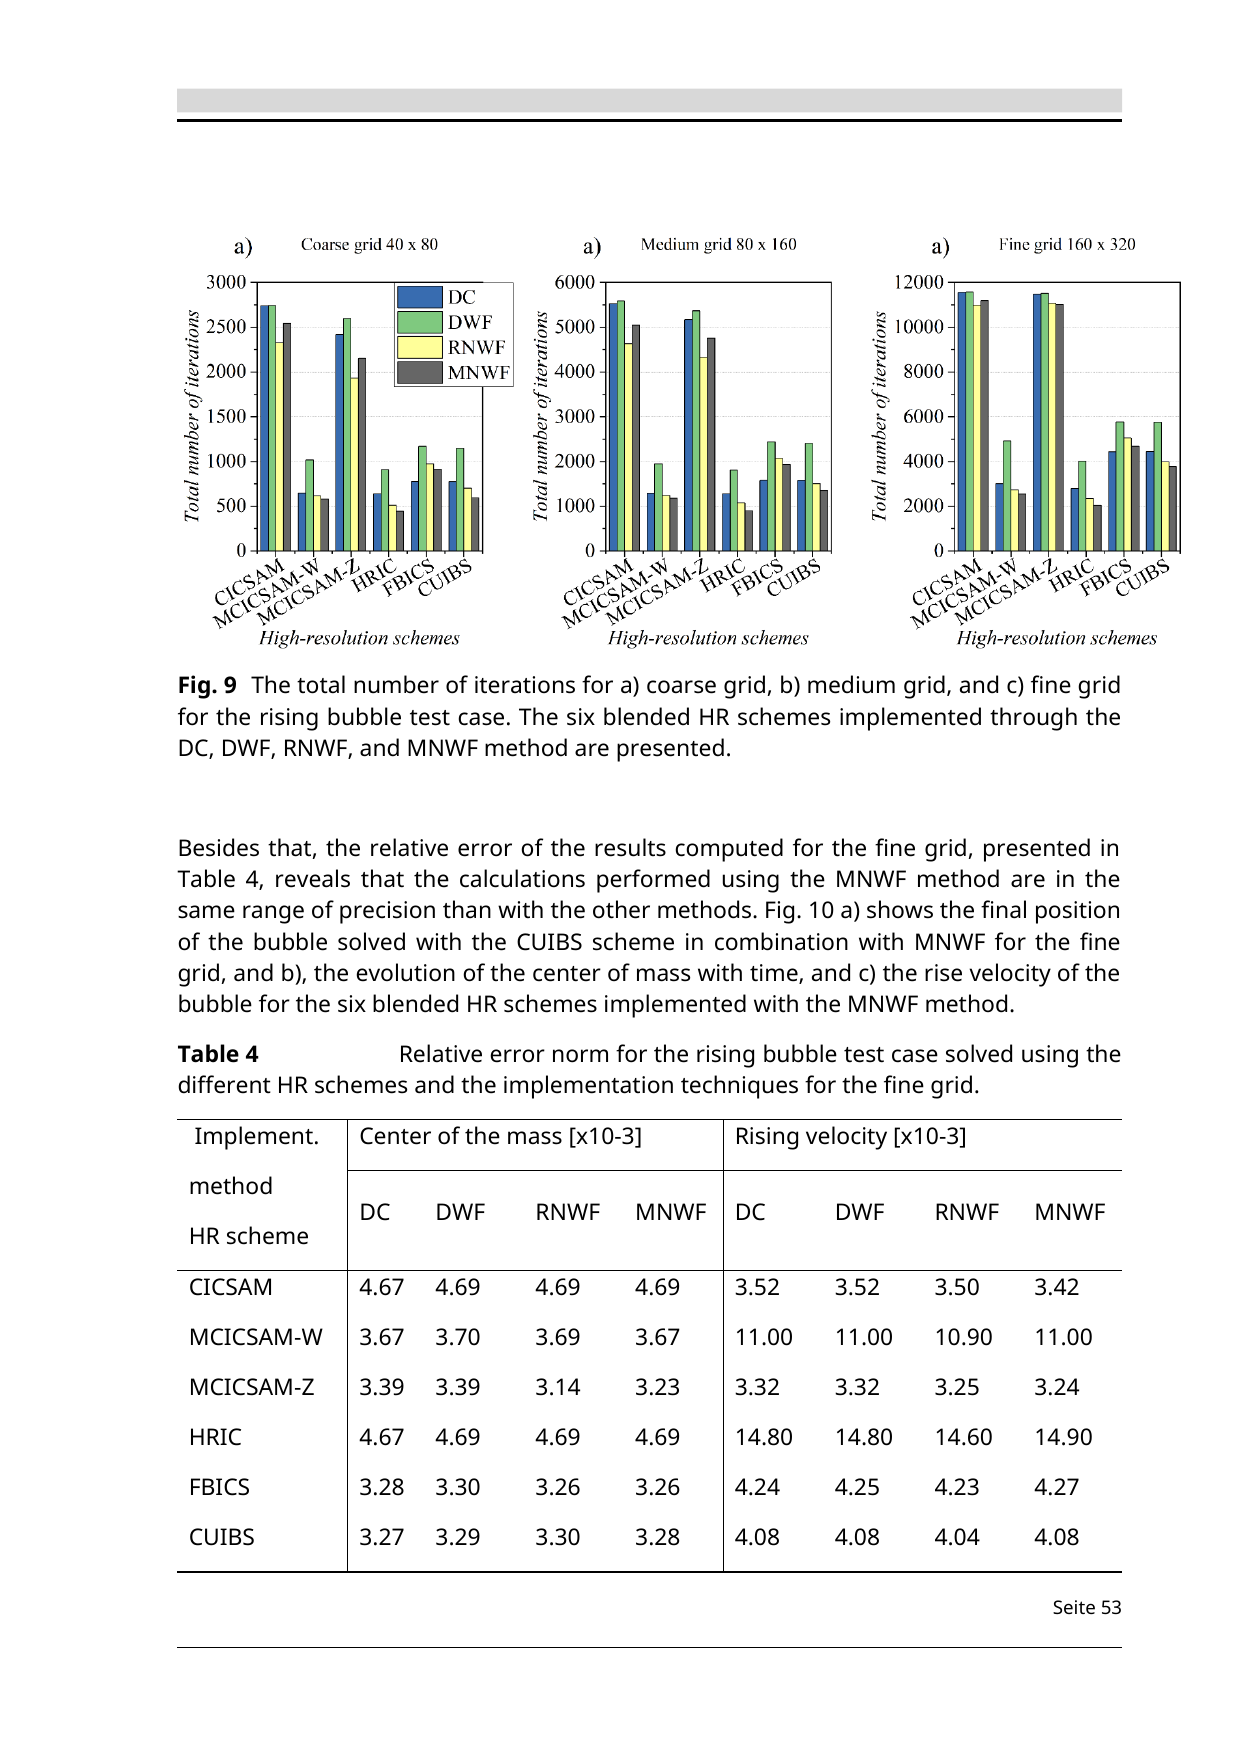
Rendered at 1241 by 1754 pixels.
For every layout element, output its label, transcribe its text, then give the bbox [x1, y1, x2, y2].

table_header Center of the mass [x10-3] [348, 1120, 723, 1170]
table_cell 4.04 [923, 1521, 1023, 1571]
table_cell 4.67 [348, 1421, 424, 1471]
table_cell 4.69 [424, 1421, 524, 1471]
table_cell 4.08 [724, 1521, 823, 1571]
table_cell RNWF [923, 1171, 1023, 1270]
table_cell 3.32 [724, 1371, 823, 1421]
table_cell 4.23 [923, 1471, 1023, 1521]
table_cell RNWF [524, 1171, 624, 1270]
table_header Rising velocity [x10-3] [724, 1120, 1122, 1170]
picture [177, 230, 1182, 651]
table_cell MCICSAM-W [177, 1321, 347, 1371]
table_cell 4.24 [724, 1471, 823, 1521]
table_cell 3.28 [624, 1521, 723, 1571]
table_cell 3.30 [424, 1471, 524, 1521]
table_cell 11.00 [1023, 1321, 1122, 1371]
table_cell 4.67 [348, 1271, 424, 1321]
table_cell 3.67 [624, 1321, 723, 1371]
table_cell MNWF [1023, 1171, 1122, 1270]
text Table 4 Relative error norm for the rising bubble test case solved using the different HR schemes and the implementation techniques for the fine grid. [177, 1038, 1122, 1101]
table_cell 14.80 [823, 1421, 923, 1471]
table_cell 3.69 [524, 1321, 624, 1371]
table_cell 3.26 [524, 1471, 624, 1521]
table_cell HRIC [177, 1421, 347, 1471]
table_cell 3.39 [348, 1371, 424, 1421]
table_cell 3.42 [1023, 1271, 1122, 1321]
table_cell 3.26 [624, 1471, 723, 1521]
table_cell 3.14 [524, 1371, 624, 1421]
table_cell 11.00 [724, 1321, 823, 1371]
table_cell MNWF [624, 1171, 723, 1270]
table_cell DWF [424, 1171, 524, 1270]
table_cell 14.90 [1023, 1421, 1122, 1471]
table_cell 3.70 [424, 1321, 524, 1371]
table_cell 3.28 [348, 1471, 424, 1521]
table_cell 14.80 [724, 1421, 823, 1471]
table_cell 4.69 [624, 1421, 723, 1471]
table_cell 4.69 [624, 1271, 723, 1321]
table_cell 3.32 [823, 1371, 923, 1421]
text Besides that, the relative error of the results computed for the fine grid, presented in Table 4, reveals that the calculations performed using the MNWF method are in the same range of precision than with the other methods. Fig. 10 a) shows the final position of the bubble solved with the CUIBS scheme in combination with MNWF for the fine grid, and b), the evolution of the center of mass with time, and c) the rise velocity of the bubble for the six blended HR schemes implemented with the MNWF method. [177, 832, 1122, 1019]
table_cell 3.23 [624, 1371, 723, 1421]
table_cell 4.69 [524, 1421, 624, 1471]
table_cell 3.29 [424, 1521, 524, 1571]
table_cell 3.30 [524, 1521, 624, 1571]
table_cell 10.90 [923, 1321, 1023, 1371]
table_cell 3.52 [724, 1271, 823, 1321]
table_cell CUIBS [177, 1521, 347, 1571]
text Fig. 9 The total number of iterations for a) coarse grid, b) medium grid, and c) fine grid for the rising bubble test case. The six blended HR schemes implemented through the DC, DWF, RNWF, and MNWF method are presented. [177, 669, 1122, 763]
table_cell 4.69 [424, 1271, 524, 1321]
table_cell 11.00 [823, 1321, 923, 1371]
table_cell 3.39 [424, 1371, 524, 1421]
table_cell DC [348, 1171, 424, 1270]
table_cell 3.52 [823, 1271, 923, 1321]
table_cell 4.69 [524, 1271, 624, 1321]
table_cell MCICSAM-Z [177, 1371, 347, 1421]
table_cell 3.67 [348, 1321, 424, 1371]
table_cell 3.27 [348, 1521, 424, 1571]
table_cell 3.24 [1023, 1371, 1122, 1421]
table_cell 4.08 [823, 1521, 923, 1571]
table_cell CICSAM [177, 1271, 347, 1321]
table_cell 3.50 [923, 1271, 1023, 1321]
table_cell 3.25 [923, 1371, 1023, 1421]
table_cell 4.25 [823, 1471, 923, 1521]
table_cell 4.08 [1023, 1521, 1122, 1571]
table_cell DWF [823, 1171, 923, 1270]
table_header Implement. method HR scheme [177, 1120, 347, 1270]
table_cell FBICS [177, 1471, 347, 1521]
table_cell DC [724, 1171, 823, 1270]
table_cell 14.60 [923, 1421, 1023, 1471]
table_cell 4.27 [1023, 1471, 1122, 1521]
